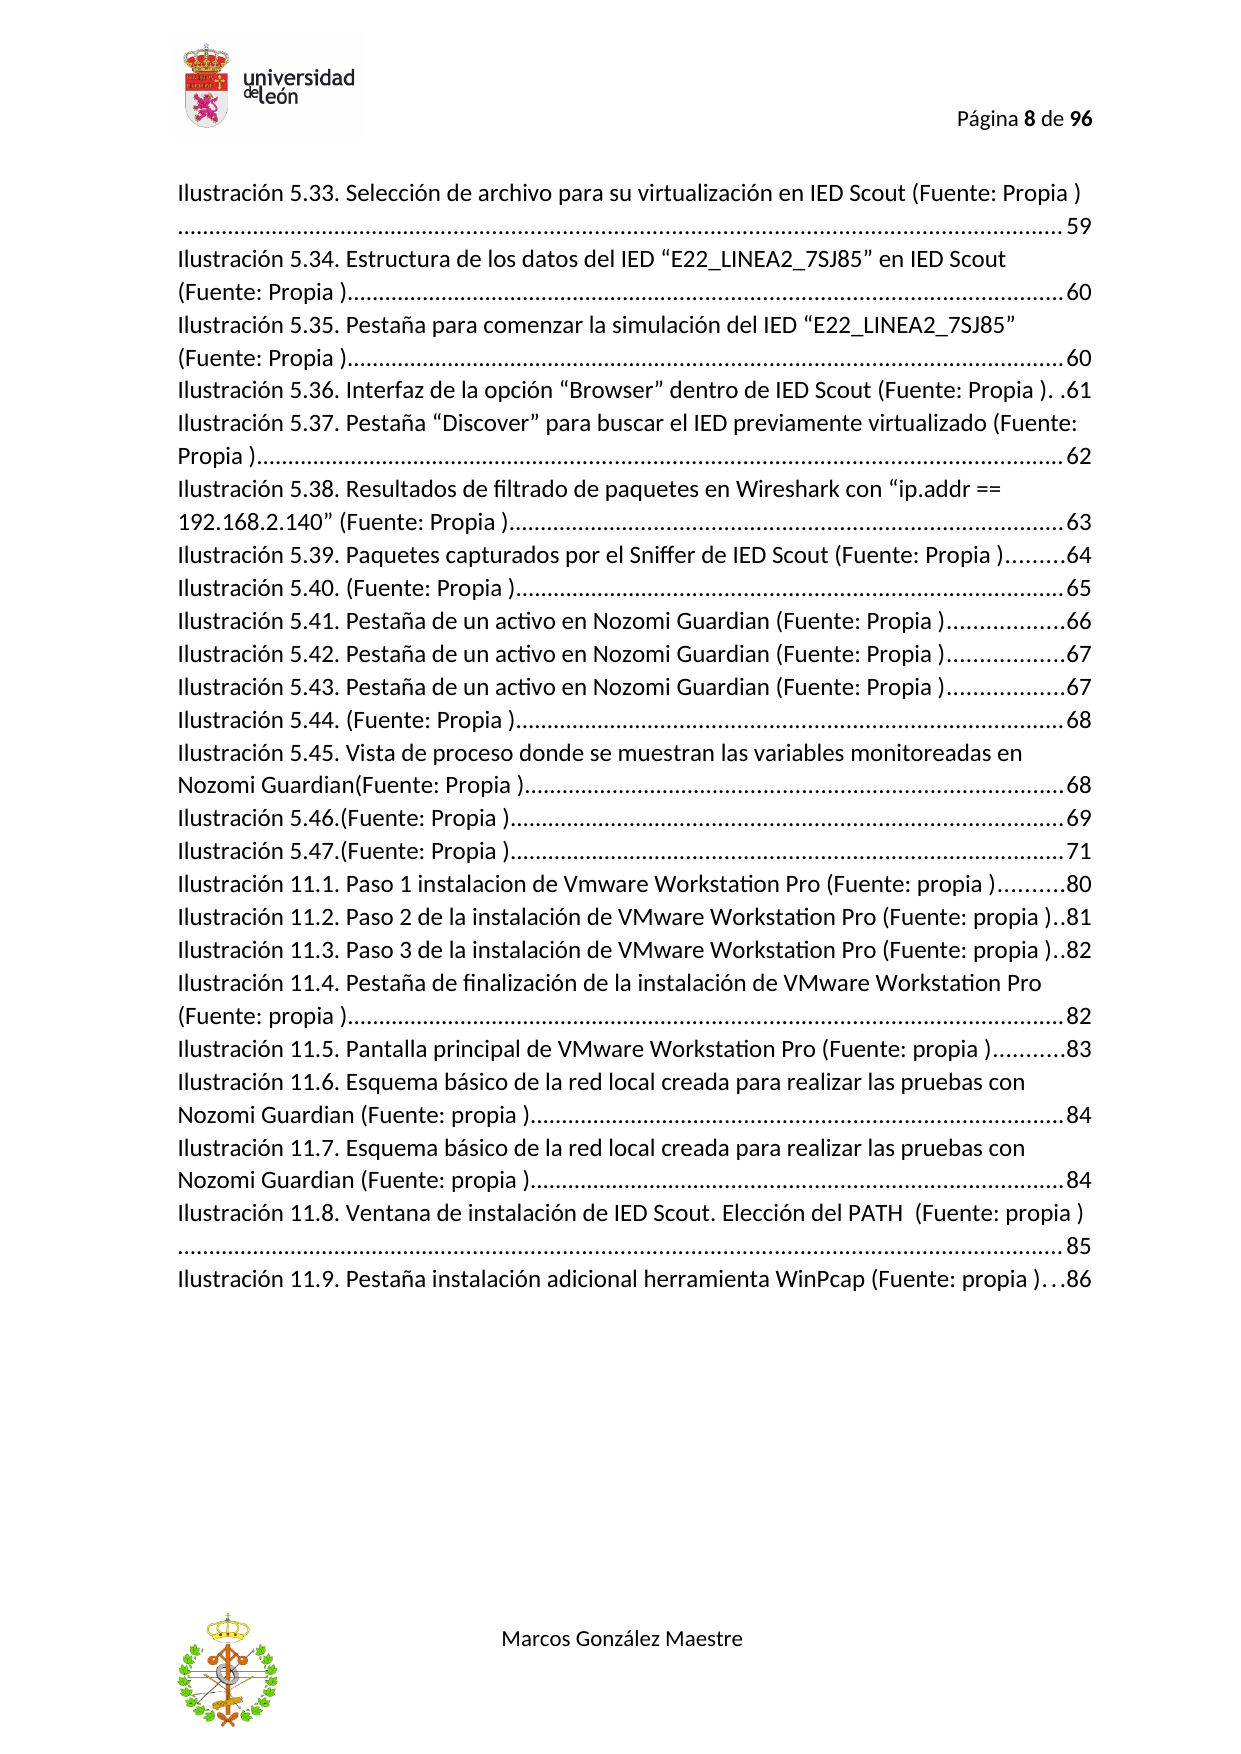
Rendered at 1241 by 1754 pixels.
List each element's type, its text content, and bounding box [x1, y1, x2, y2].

text Ilustración 5.36. Interfaz de la opción “Browser” dentro de IED Scout (Fuente: Propia ) 61 [177, 375, 1092, 405]
text Ilustración 5.47.(Fuente: Propia ) 71 [177, 836, 1092, 866]
text Ilustración 5.34. Estructura de los datos del IED “E22_LINEA2_7SJ85” en IED Scout (Fuente: Propia ) 60 [177, 243, 1092, 306]
picture [172, 32, 365, 138]
text Ilustración 11.8. Ventana de instalación de IED Scout. Elección del PATH (Fuente: propia ) 85 [177, 1198, 1092, 1261]
text Ilustración 5.40. (Fuente: Propia ) 65 [177, 572, 1092, 603]
text Ilustración 5.39. Paquetes capturados por el Sniffer de IED Scout (Fuente: Propia ) 64 [177, 539, 1092, 570]
text Ilustración 5.33. Selección de archivo para su virtualización en IED Scout (Fuente: Propia ) 59 [177, 177, 1092, 241]
text Ilustración 5.42. Pestaña de un activo en Nozomi Guardian (Fuente: Propia ) 67 [177, 638, 1092, 668]
text Ilustración 5.37. Pestaña “Discover” para buscar el IED previamente virtualizado (Fuente: Propia ) 62 [177, 408, 1092, 471]
text Ilustración 11.1. Paso 1 instalacion de Vmware Workstation Pro (Fuente: propia ) 80 [177, 868, 1092, 899]
text Ilustración 11.2. Paso 2 de la instalación de VMware Workstation Pro (Fuente: propia ) 81 [177, 901, 1092, 932]
text Ilustración 11.7. Esquema básico de la red local creada para realizar las pruebas con Nozomi Guardian (Fuente: propia ) 84 [177, 1132, 1092, 1195]
text Ilustración 11.6. Esquema básico de la red local creada para realizar las pruebas con Nozomi Guardian (Fuente: propia ) 84 [177, 1066, 1092, 1129]
text Ilustración 11.5. Pantalla principal de VMware Workstation Pro (Fuente: propia ) 83 [177, 1033, 1092, 1063]
text Ilustración 11.3. Paso 3 de la instalación de VMware Workstation Pro (Fuente: propia ) 82 [177, 934, 1092, 965]
text Ilustración 11.9. Pestaña instalación adicional herramienta WinPcap (Fuente: propia ) 86 [177, 1263, 1092, 1294]
text Ilustración 5.45. Vista de proceso donde se muestran las variables monitoreadas en Nozomi Guardian(Fuente: Propia ) 68 [177, 737, 1092, 800]
text Ilustración 5.43. Pestaña de un activo en Nozomi Guardian (Fuente: Propia ) 67 [177, 671, 1092, 701]
text Ilustración 5.41. Pestaña de un activo en Nozomi Guardian (Fuente: Propia ) 66 [177, 605, 1092, 636]
text Ilustración 5.46.(Fuente: Propia ) 69 [177, 803, 1092, 833]
text Ilustración 11.4. Pestaña de finalización de la instalación de VMware Workstation Pro (Fuente: propia ) 82 [177, 967, 1092, 1031]
text Ilustración 5.44. (Fuente: Propia ) 68 [177, 704, 1092, 734]
text Ilustración 5.35. Pestaña para comenzar la simulación del IED “E22_LINEA2_7SJ85” (Fuente: Propia ) 60 [177, 309, 1092, 372]
picture [177, 1613, 278, 1727]
text Ilustración 5.38. Resultados de filtrado de paquetes en Wireshark con “ip.addr == 192.168.2.140” (Fuente: Propia ) 63 [177, 473, 1092, 537]
